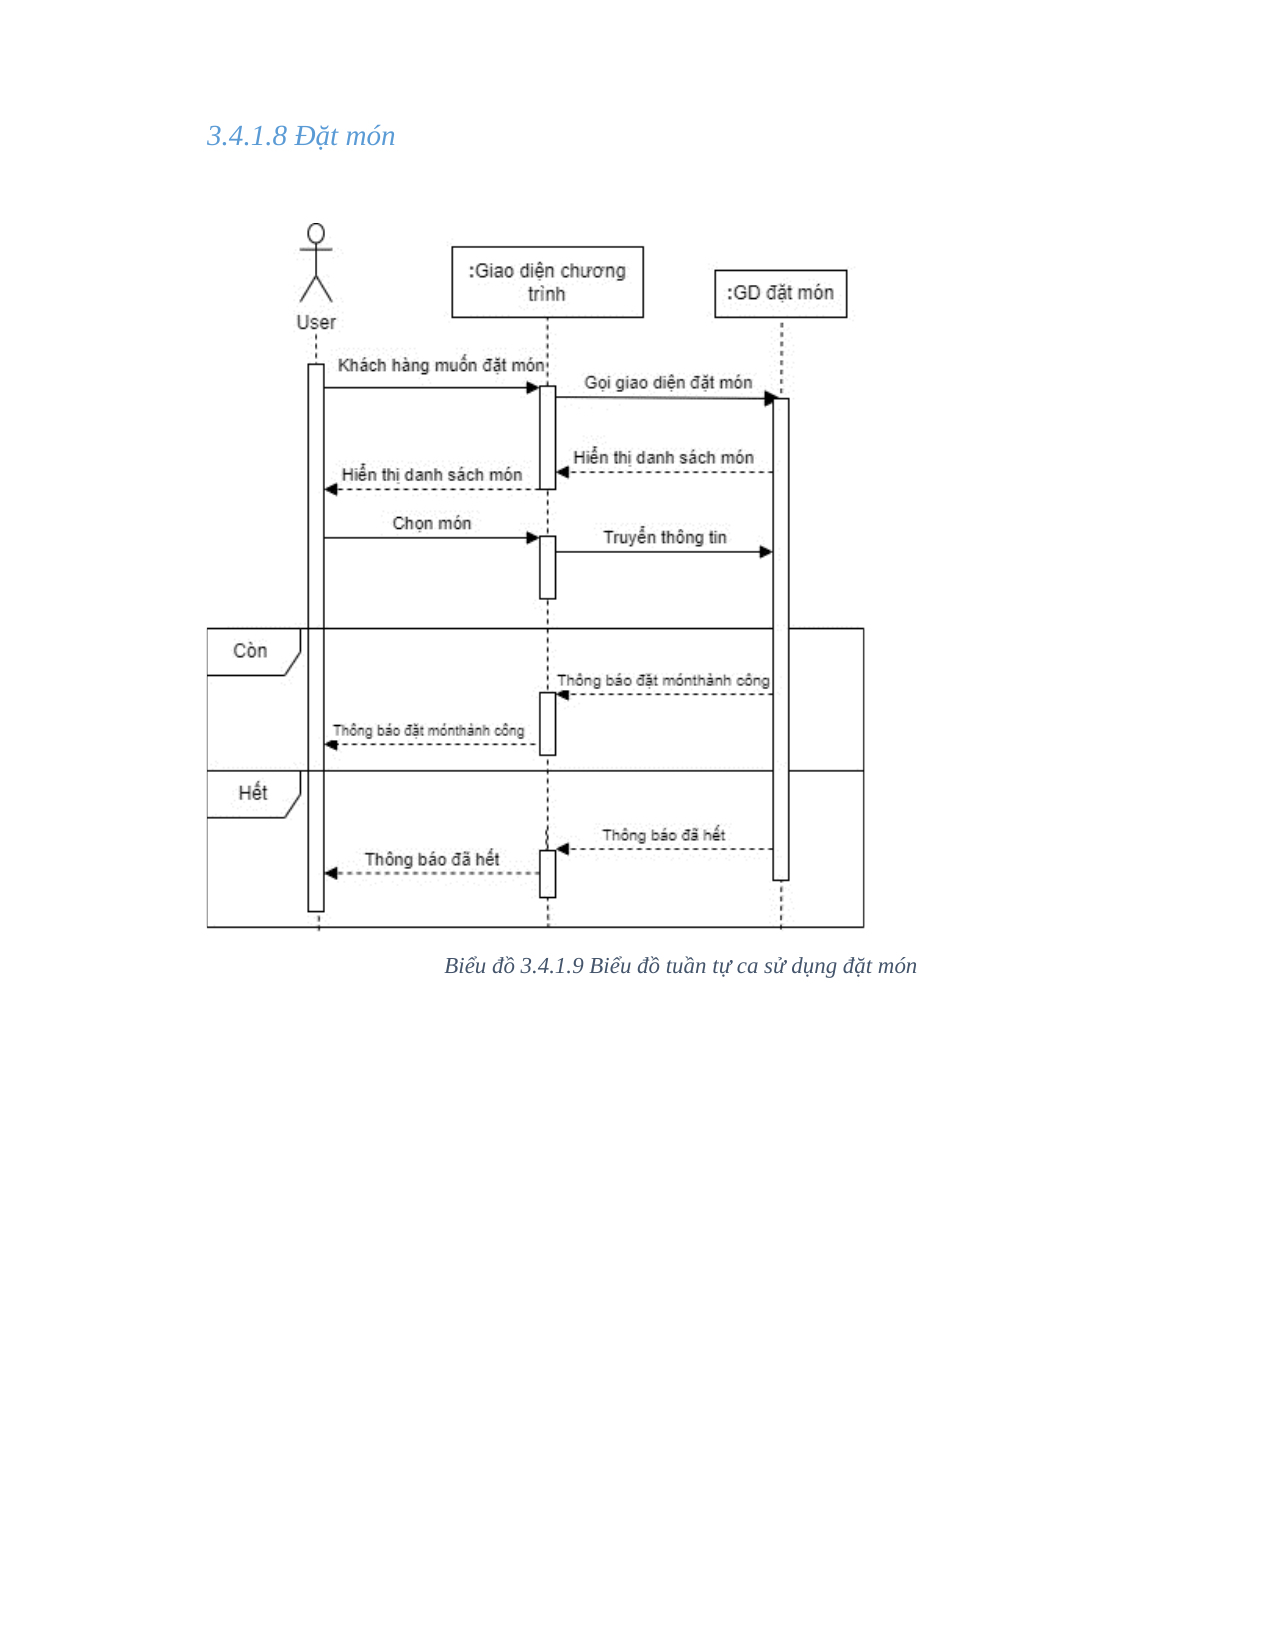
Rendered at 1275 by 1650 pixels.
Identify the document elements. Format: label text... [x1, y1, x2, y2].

text Biểu đồ 3.4.1.9 Biểu đồ tuần tự ca sử dụng đặt món [207, 952, 1157, 979]
picture [206, 223, 865, 933]
text 3.4.1.8 Đặt món [207, 118, 1157, 152]
